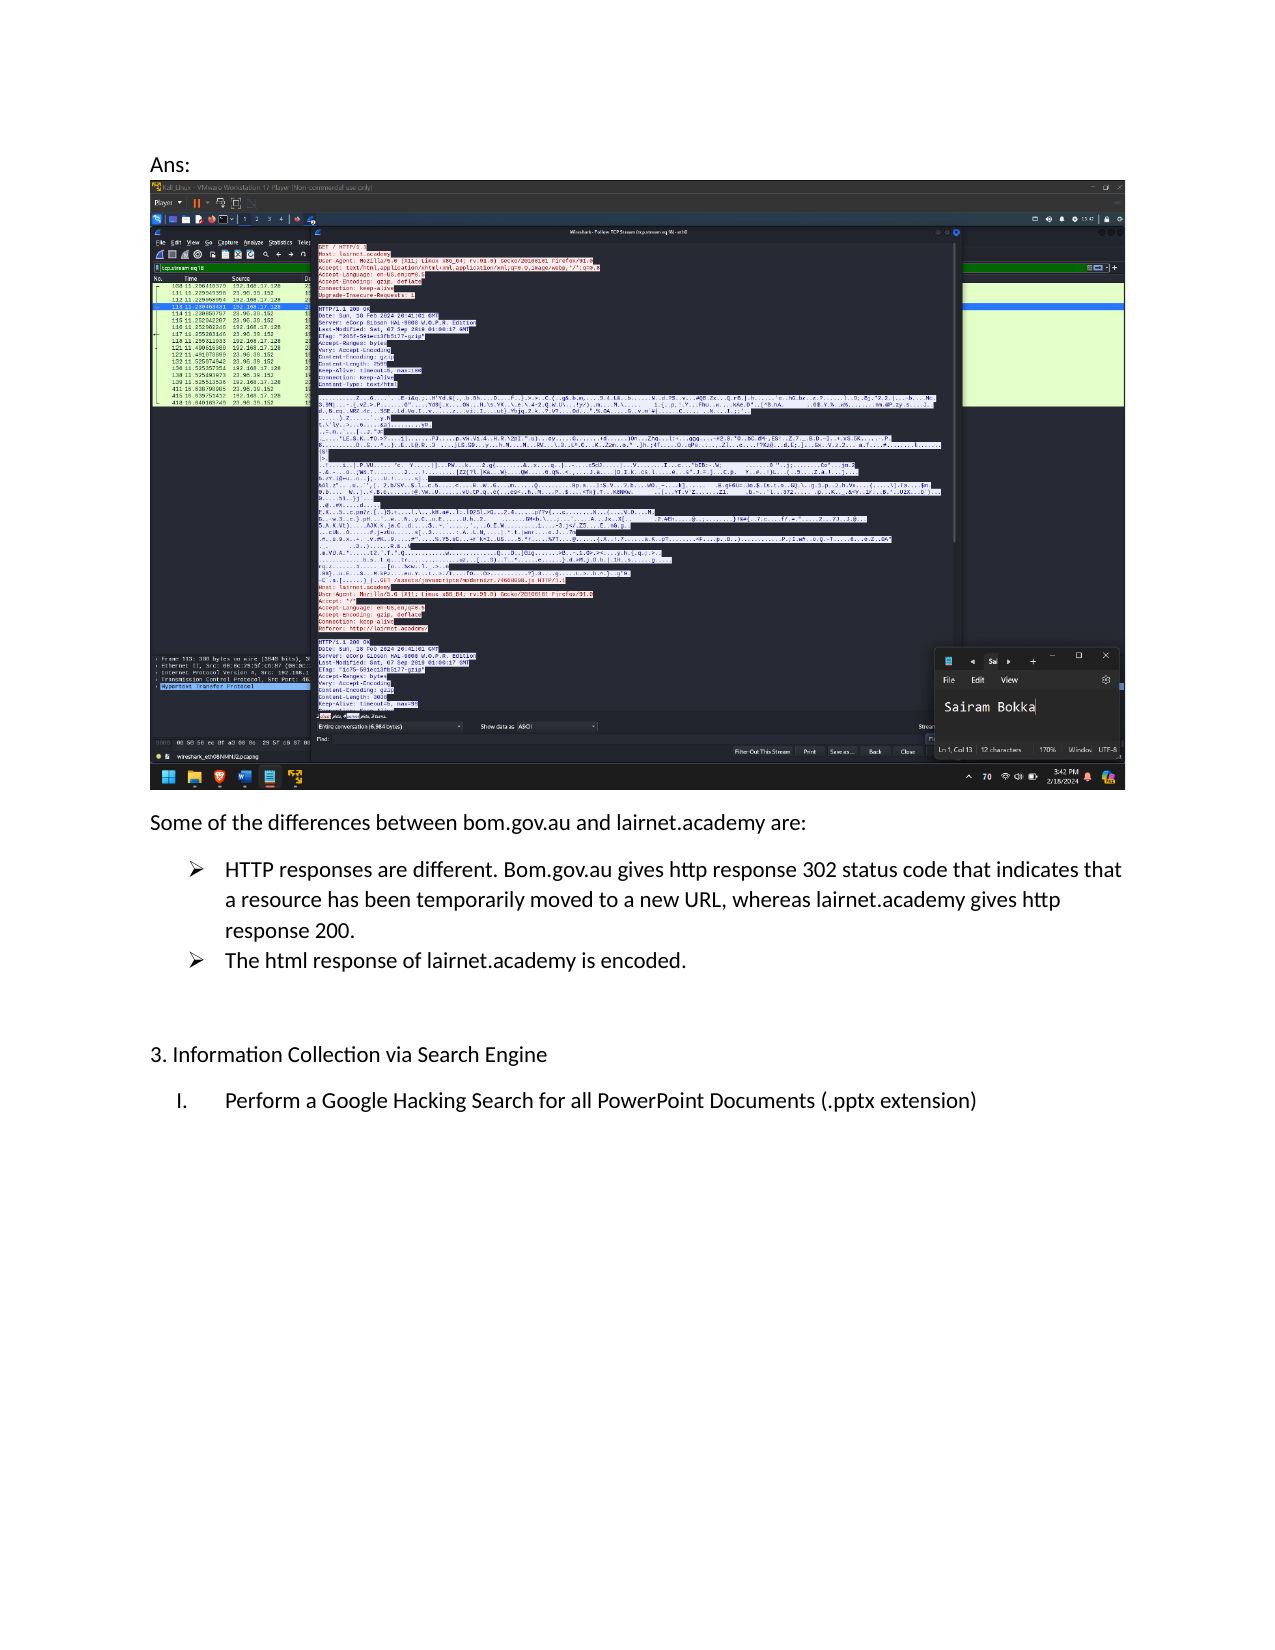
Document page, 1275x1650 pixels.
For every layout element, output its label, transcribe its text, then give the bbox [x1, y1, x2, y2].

picture [150, 180, 1125, 790]
list The html response of lairnet.academy is encoded. [187, 946, 1125, 974]
list Perform a Google Hacking Search for all PowerPoint Documents (.pptx extension) [187, 1087, 1125, 1115]
text 3. Information Collection via Search Engine [150, 1040, 1125, 1068]
list HTTP responses are different. Bom.gov.au gives http response 302 status code that indicates that a resource has been temporarily moved to a new URL, whereas lairnet.academy gives http response 200. [187, 855, 1125, 944]
text Some of the differences between bom.gov.au and lairnet.academy are: [150, 808, 1125, 837]
text Ans: [150, 150, 1125, 180]
